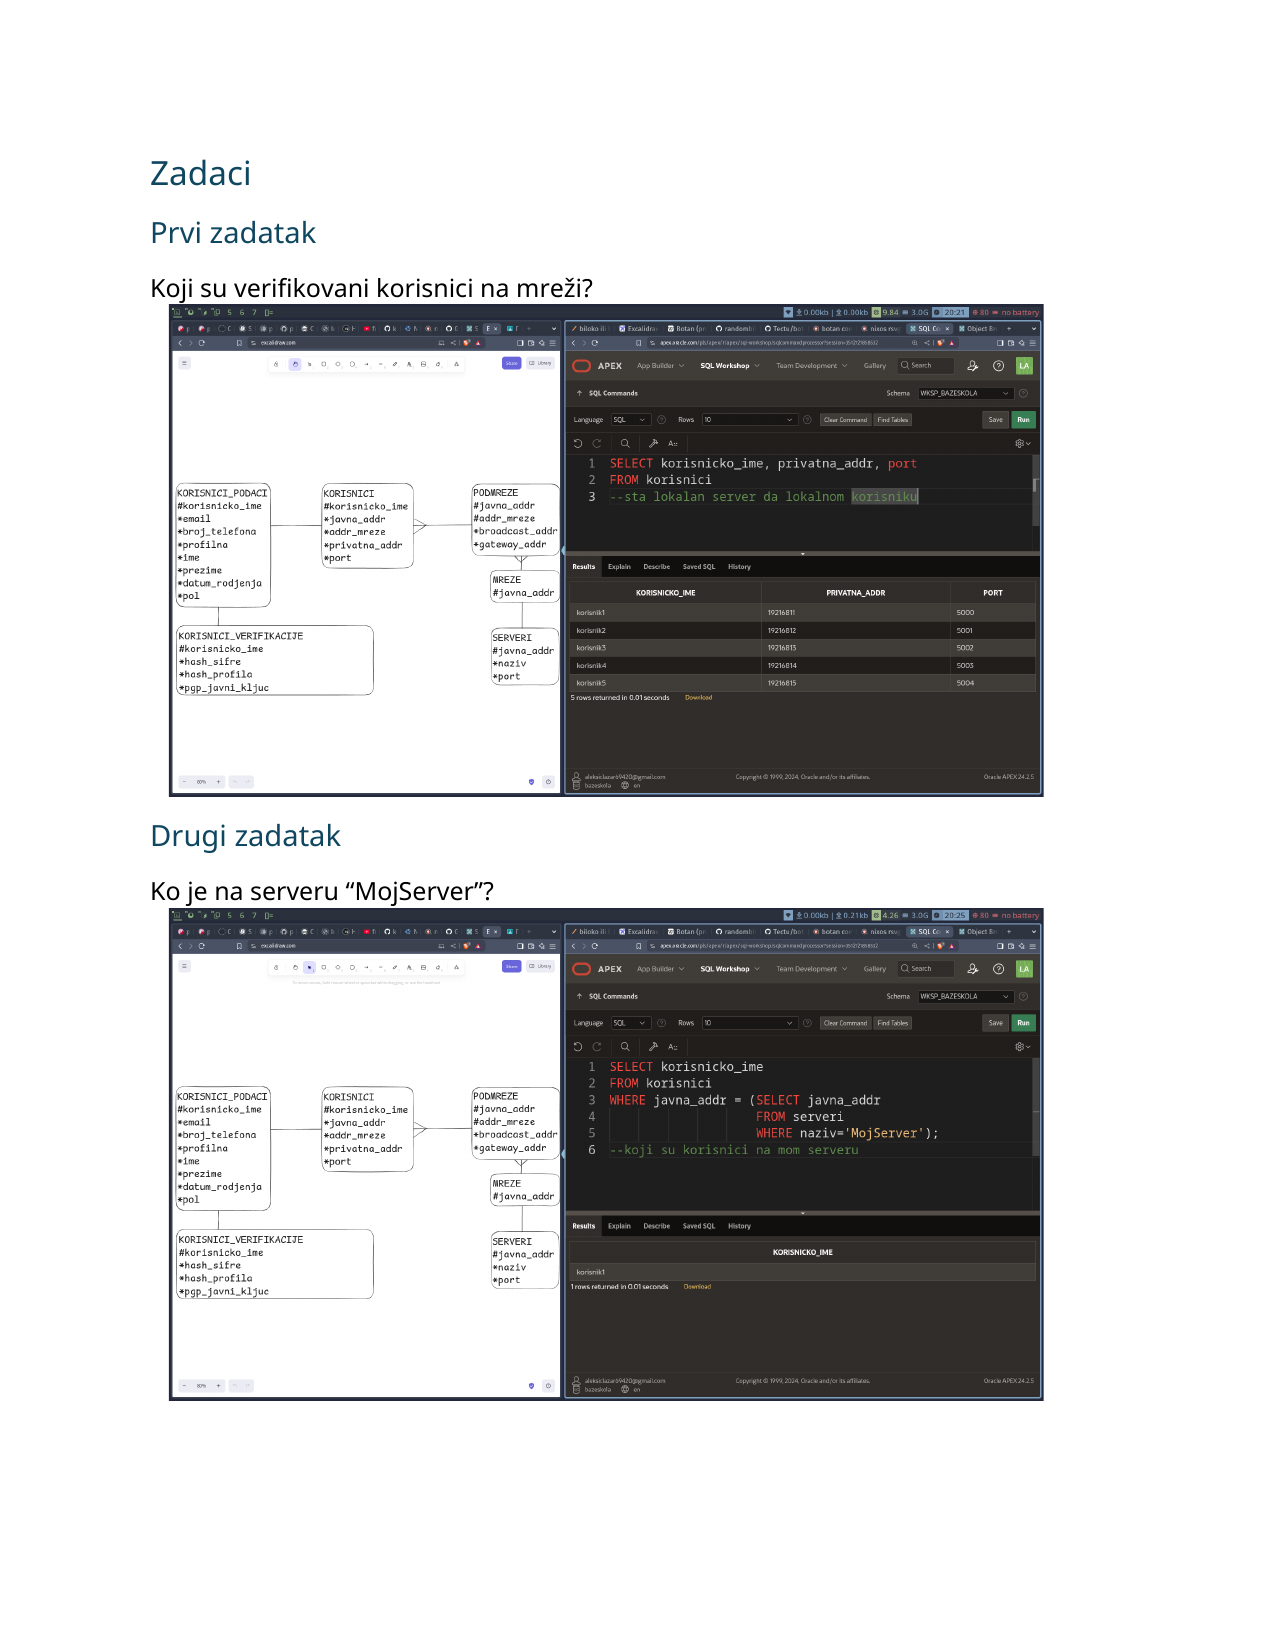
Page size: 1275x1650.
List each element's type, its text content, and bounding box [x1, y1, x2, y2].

subtitle Drugi zadatak [150, 816, 1125, 855]
picture [168, 304, 1044, 797]
subtitle Zadaci [150, 150, 1125, 195]
picture [168, 908, 1044, 1401]
subtitle Prvi zadatak [150, 212, 1125, 252]
